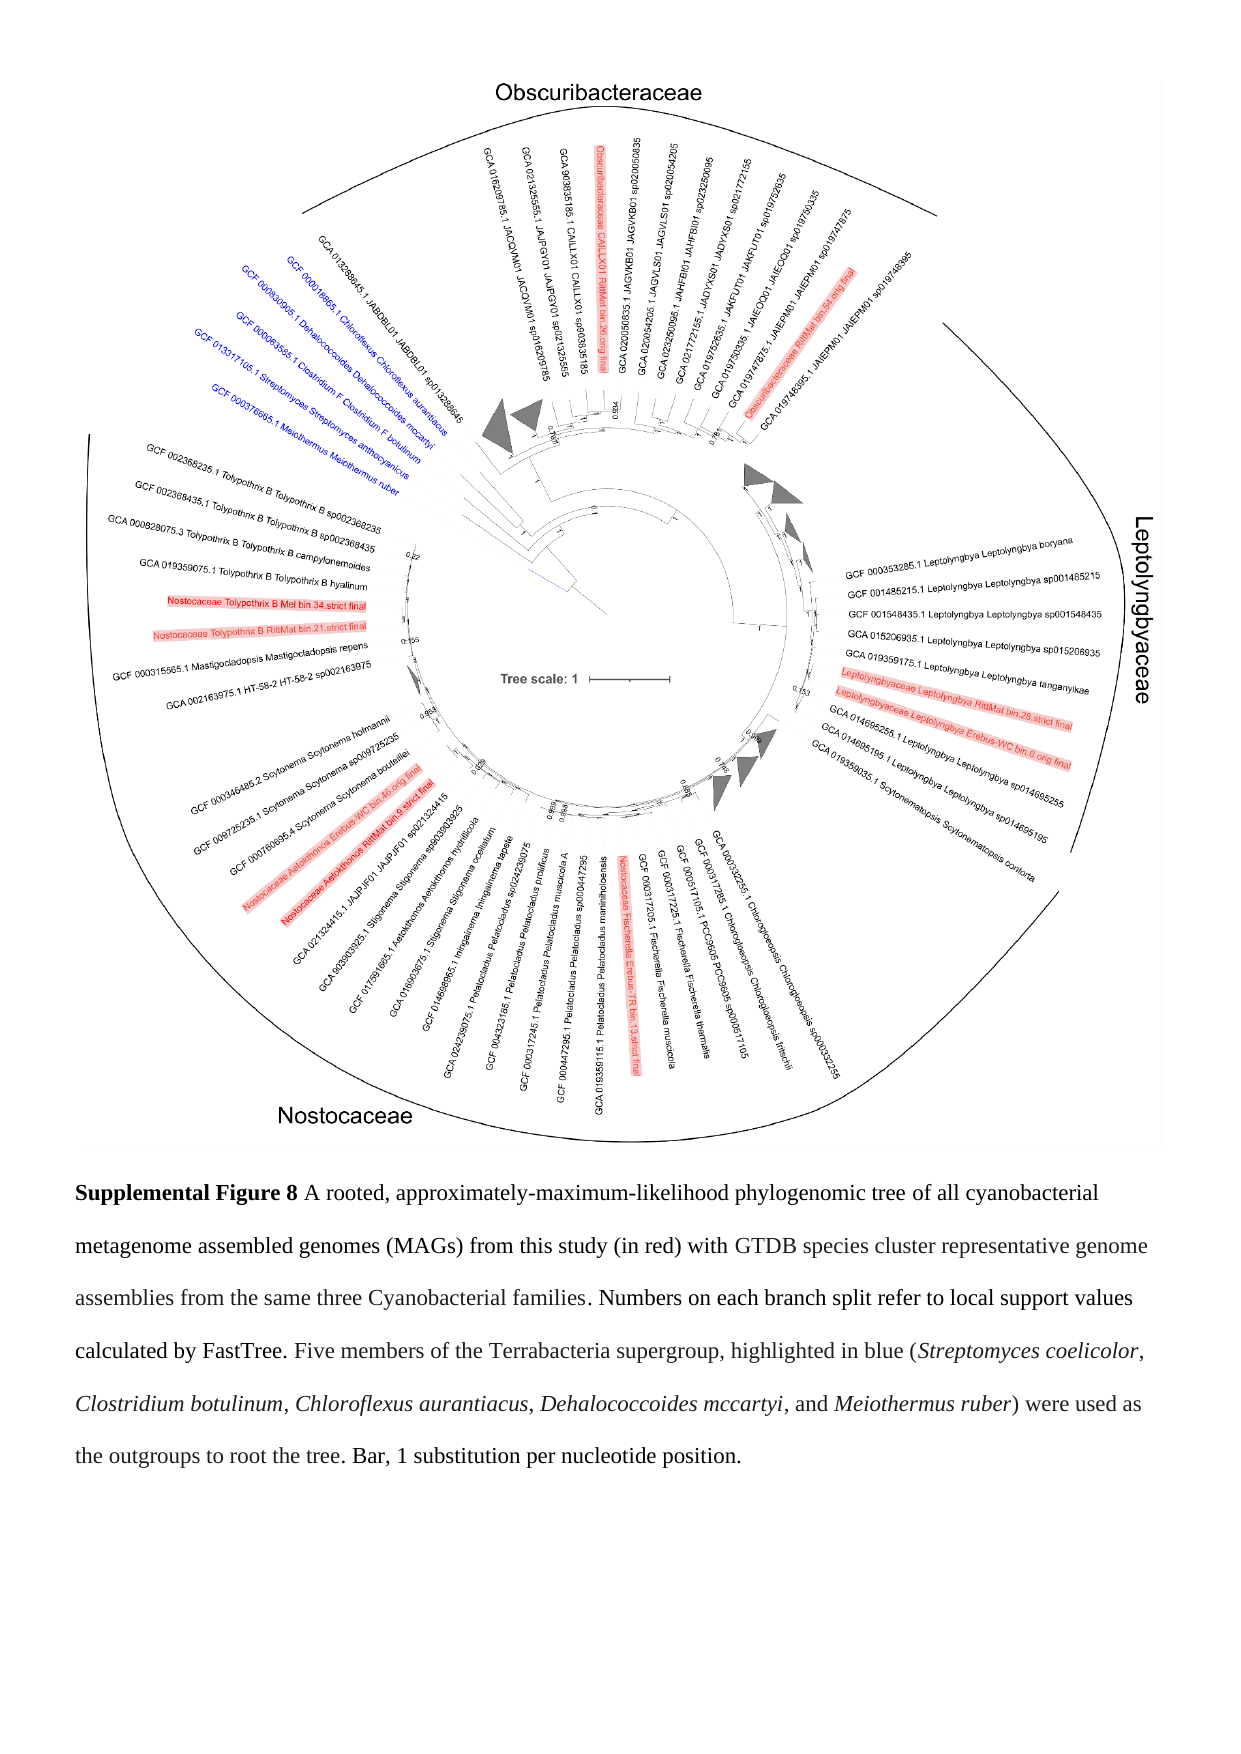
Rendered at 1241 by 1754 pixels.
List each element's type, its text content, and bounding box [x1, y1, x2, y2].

picture [75, 75, 1166, 1153]
text Supplemental Figure 8 A rooted, approximately-maximum-likelihood phylogenomic tree of all cyanobacterial metagenome assembled genomes (MAGs) from this study (in red) with GTDB species cluster representative genome assemblies from the same three Cyanobacterial families. Numbers on each branch split refer to local support values calculated by FastTree. Five members of the Terrabacteria supergroup, highlighted in blue (Streptomyces coelicolor, Clostridium botulinum, Chloroflexus aurantiacus, Dehalococcoides mccartyi, and Meiothermus ruber) were used as the outgroups to root the tree. Bar, 1 substitution per nucleotide position. [75, 1179, 1165, 1469]
